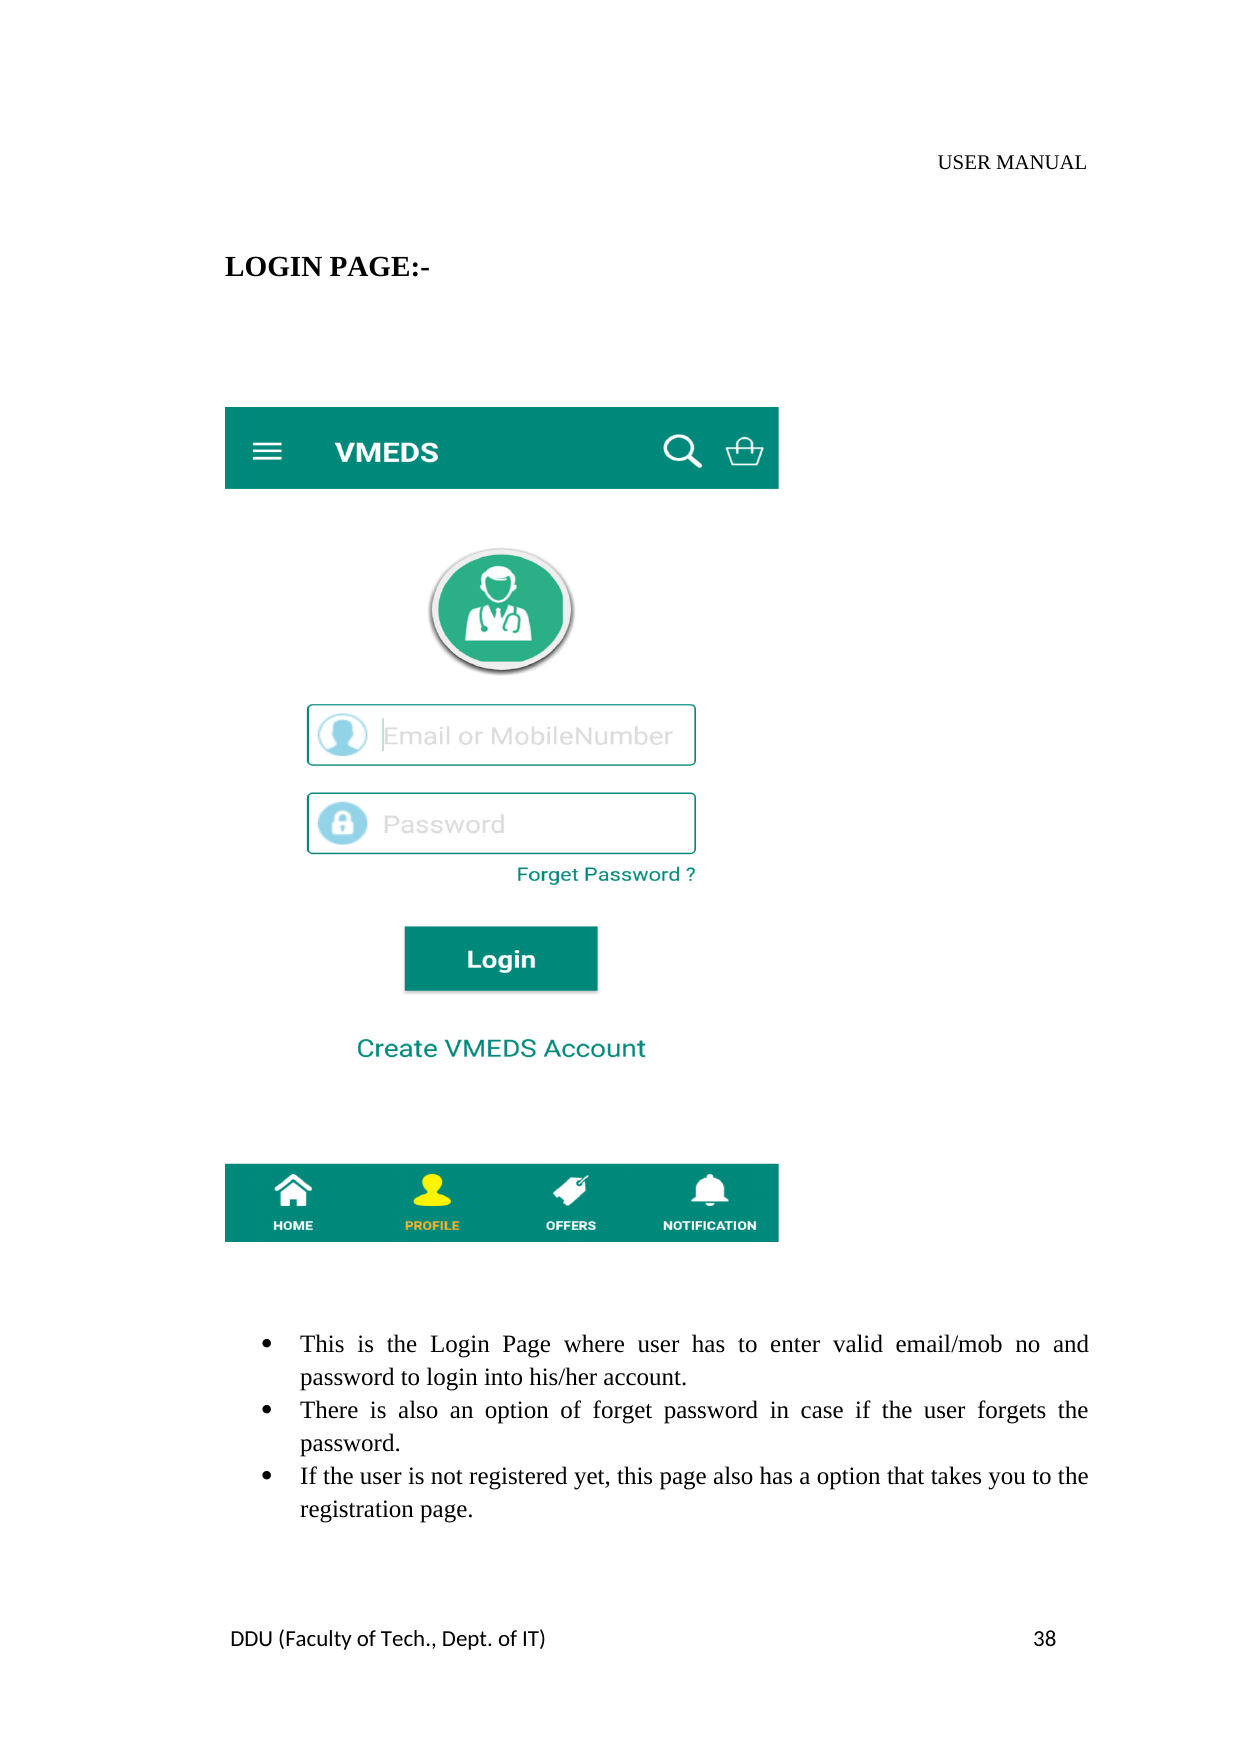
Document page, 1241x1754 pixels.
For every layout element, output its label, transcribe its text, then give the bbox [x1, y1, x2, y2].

list There is also an option of forget password in case if the user forgets the password. [262, 1395, 1090, 1457]
list This is the Login Page where user has to enter valid email/mob no and password to login into his/her account. [262, 1329, 1090, 1391]
list If the user is not registered yet, this page also has a option that takes you to the registration page. [262, 1461, 1090, 1523]
text USER MANUAL [900, 150, 1090, 174]
text LOGIN PAGE:- [225, 249, 1090, 283]
picture [225, 407, 779, 1242]
